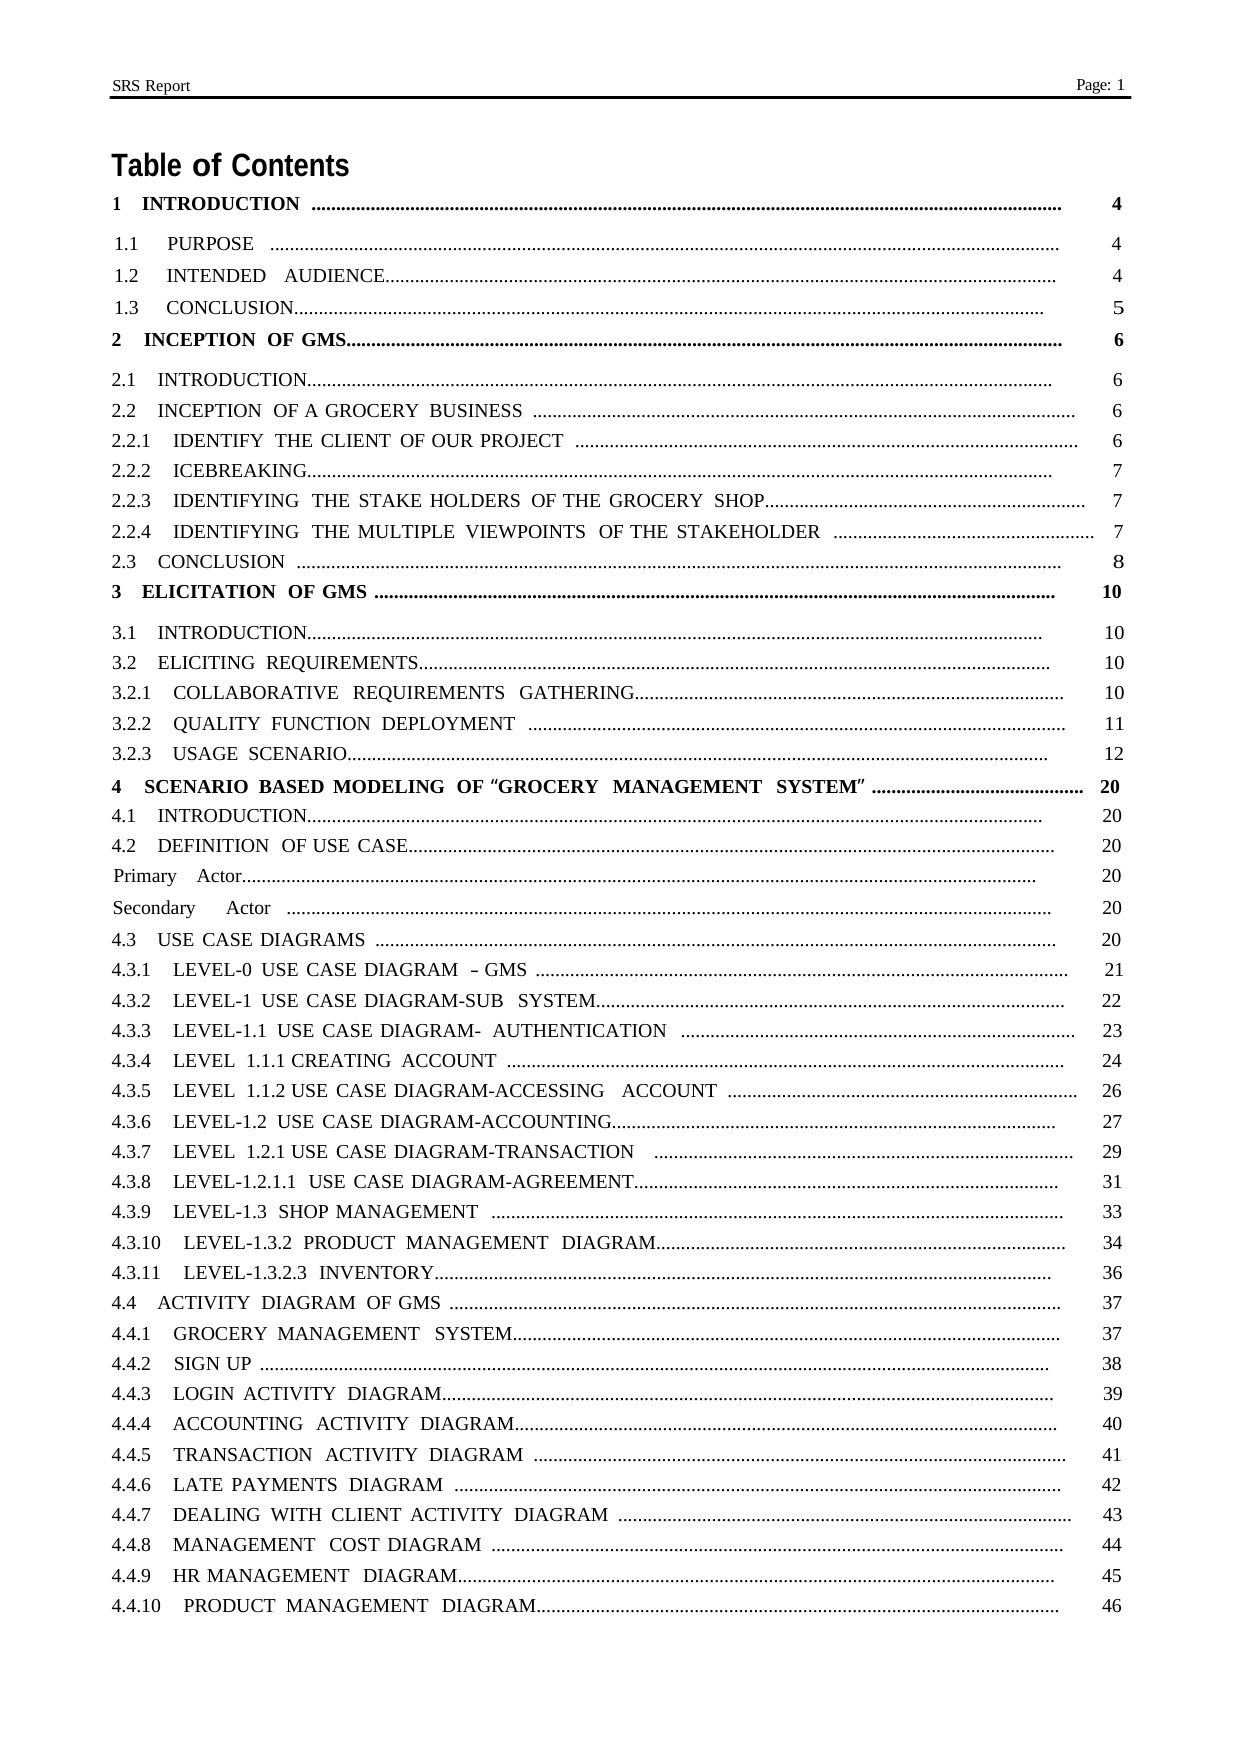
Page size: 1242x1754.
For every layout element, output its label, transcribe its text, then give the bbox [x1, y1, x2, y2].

text 4 SCENARIO BASED MODELING OF “GROCERY MANAGEMENT SYSTEM” ........................................... 20 [106, 772, 1133, 799]
text 4.3.1 LEVEL-0 USE CASE DIAGRAM - GMS ............................................................................................................ 21 [106, 958, 1133, 981]
text 4.4.1 GROCERY MANAGEMENT SYSTEM............................................................................................................... 37 [106, 1321, 1133, 1344]
text 4.3.8 LEVEL-1.2.1.1 USE CASE DIAGRAM-AGREEMENT...................................................................................... 31 [106, 1170, 1133, 1193]
text 4.3.4 LEVEL 1.1.1 CREATING ACCOUNT ................................................................................................................. 24 [106, 1049, 1133, 1072]
text 4.3 USE CASE DIAGRAMS .......................................................................................................................................... 20 [106, 928, 1133, 951]
text Table of Contents [111, 150, 1133, 183]
text Primary Actor................................................................................................................................................................. 20 [106, 864, 1133, 887]
text 3.1 INTRODUCTION..................................................................................................................................................... 10 [106, 621, 1133, 643]
text 3 ELICITATION OF GMS .......................................................................................................................................... 10 [106, 580, 1133, 603]
text 2.2 INCEPTION OF A GROCERY BUSINESS .............................................................................................................. 6 [106, 398, 1133, 421]
text 1.3 CONCLUSION........................................................................................................................................................ 5 [106, 296, 1133, 319]
text 4.4.5 TRANSACTION ACTIVITY DIAGRAM ............................................................................................................ 41 [106, 1443, 1133, 1465]
text 2.2.2 ICEBREAKING....................................................................................................................................................... 7 [106, 459, 1133, 482]
text 3.2.1 COLLABORATIVE REQUIREMENTS GATHERING....................................................................................... 10 [106, 681, 1133, 704]
text 4.3.2 LEVEL-1 USE CASE DIAGRAM-SUB SYSTEM............................................................................................... 22 [106, 988, 1133, 1011]
text 4.4.3 LOGIN ACTIVITY DIAGRAM............................................................................................................................ 39 [106, 1382, 1133, 1405]
text 4.3.10 LEVEL-1.3.2 PRODUCT MANAGEMENT DIAGRAM................................................................................... 34 [106, 1231, 1133, 1253]
text 4.4.7 DEALING WITH CLIENT ACTIVITY DIAGRAM ............................................................................................ 43 [106, 1503, 1133, 1526]
text 4.1 INTRODUCTION..................................................................................................................................................... 20 [106, 804, 1133, 827]
text 2 INCEPTION OF GMS................................................................................................................................................. 6 [106, 328, 1133, 350]
text 4.4.6 LATE PAYMENTS DIAGRAM ........................................................................................................................... 42 [106, 1473, 1133, 1496]
text 4.3.5 LEVEL 1.1.2 USE CASE DIAGRAM-ACCESSING ACCOUNT ....................................................................... 26 [106, 1079, 1133, 1102]
text 4.4.4 ACCOUNTING ACTIVITY DIAGRAM.............................................................................................................. 40 [106, 1412, 1133, 1435]
text 3.2.3 USAGE SCENARIO.............................................................................................................................................. 12 [106, 742, 1133, 765]
text 4.4.2 SIGN UP ................................................................................................................................................................ 38 [106, 1352, 1133, 1374]
text 4.4.8 MANAGEMENT COST DIAGRAM .................................................................................................................... 44 [106, 1533, 1133, 1556]
text Secondary Actor ........................................................................................................................................................... 20 [106, 896, 1133, 919]
text 4.3.6 LEVEL-1.2 USE CASE DIAGRAM-ACCOUNTING.......................................................................................... 27 [106, 1109, 1133, 1132]
text 4.4.9 HR MANAGEMENT DIAGRAM......................................................................................................................... 45 [106, 1564, 1133, 1586]
text 1.2 INTENDED AUDIENCE........................................................................................................................................ 4 [106, 264, 1133, 287]
text 3.2.2 QUALITY FUNCTION DEPLOYMENT ............................................................................................................. 11 [106, 712, 1133, 734]
text 2.3 CONCLUSION ........................................................................................................................................................... 8 [106, 550, 1133, 573]
text 1 INTRODUCTION ........................................................................................................................................................ 4 [106, 192, 1133, 214]
text 1.1 PURPOSE ................................................................................................................................................................ 4 [106, 232, 1133, 255]
text 4.4.10 PRODUCT MANAGEMENT DIAGRAM.......................................................................................................... 46 [106, 1594, 1133, 1617]
text 4.3.7 LEVEL 1.2.1 USE CASE DIAGRAM-TRANSACTION ..................................................................................... 29 [106, 1140, 1133, 1163]
text 2.2.4 IDENTIFYING THE MULTIPLE VIEWPOINTS OF THE STAKEHOLDER ..................................................... 7 [106, 519, 1133, 542]
text 2.2.1 IDENTIFY THE CLIENT OF OUR PROJECT ...................................................................................................... 6 [106, 429, 1133, 452]
text 2.1 INTRODUCTION....................................................................................................................................................... 6 [106, 368, 1133, 391]
text 4.3.3 LEVEL-1.1 USE CASE DIAGRAM- AUTHENTICATION ................................................................................ 23 [106, 1019, 1133, 1042]
text 4.2 DEFINITION OF USE CASE................................................................................................................................... 20 [106, 834, 1133, 857]
text 2.2.3 IDENTIFYING THE STAKE HOLDERS OF THE GROCERY SHOP................................................................. 7 [106, 489, 1133, 512]
text 4.3.11 LEVEL-1.3.2.3 INVENTORY............................................................................................................................. 36 [106, 1261, 1133, 1284]
text 4.4 ACTIVITY DIAGRAM OF GMS ............................................................................................................................ 37 [106, 1291, 1133, 1314]
text SRS Report [112, 79, 1133, 94]
text 3.2 ELICITING REQUIREMENTS................................................................................................................................ 10 [106, 651, 1133, 674]
text 4.3.9 LEVEL-1.3 SHOP MANAGEMENT .................................................................................................................... 33 [106, 1200, 1133, 1223]
